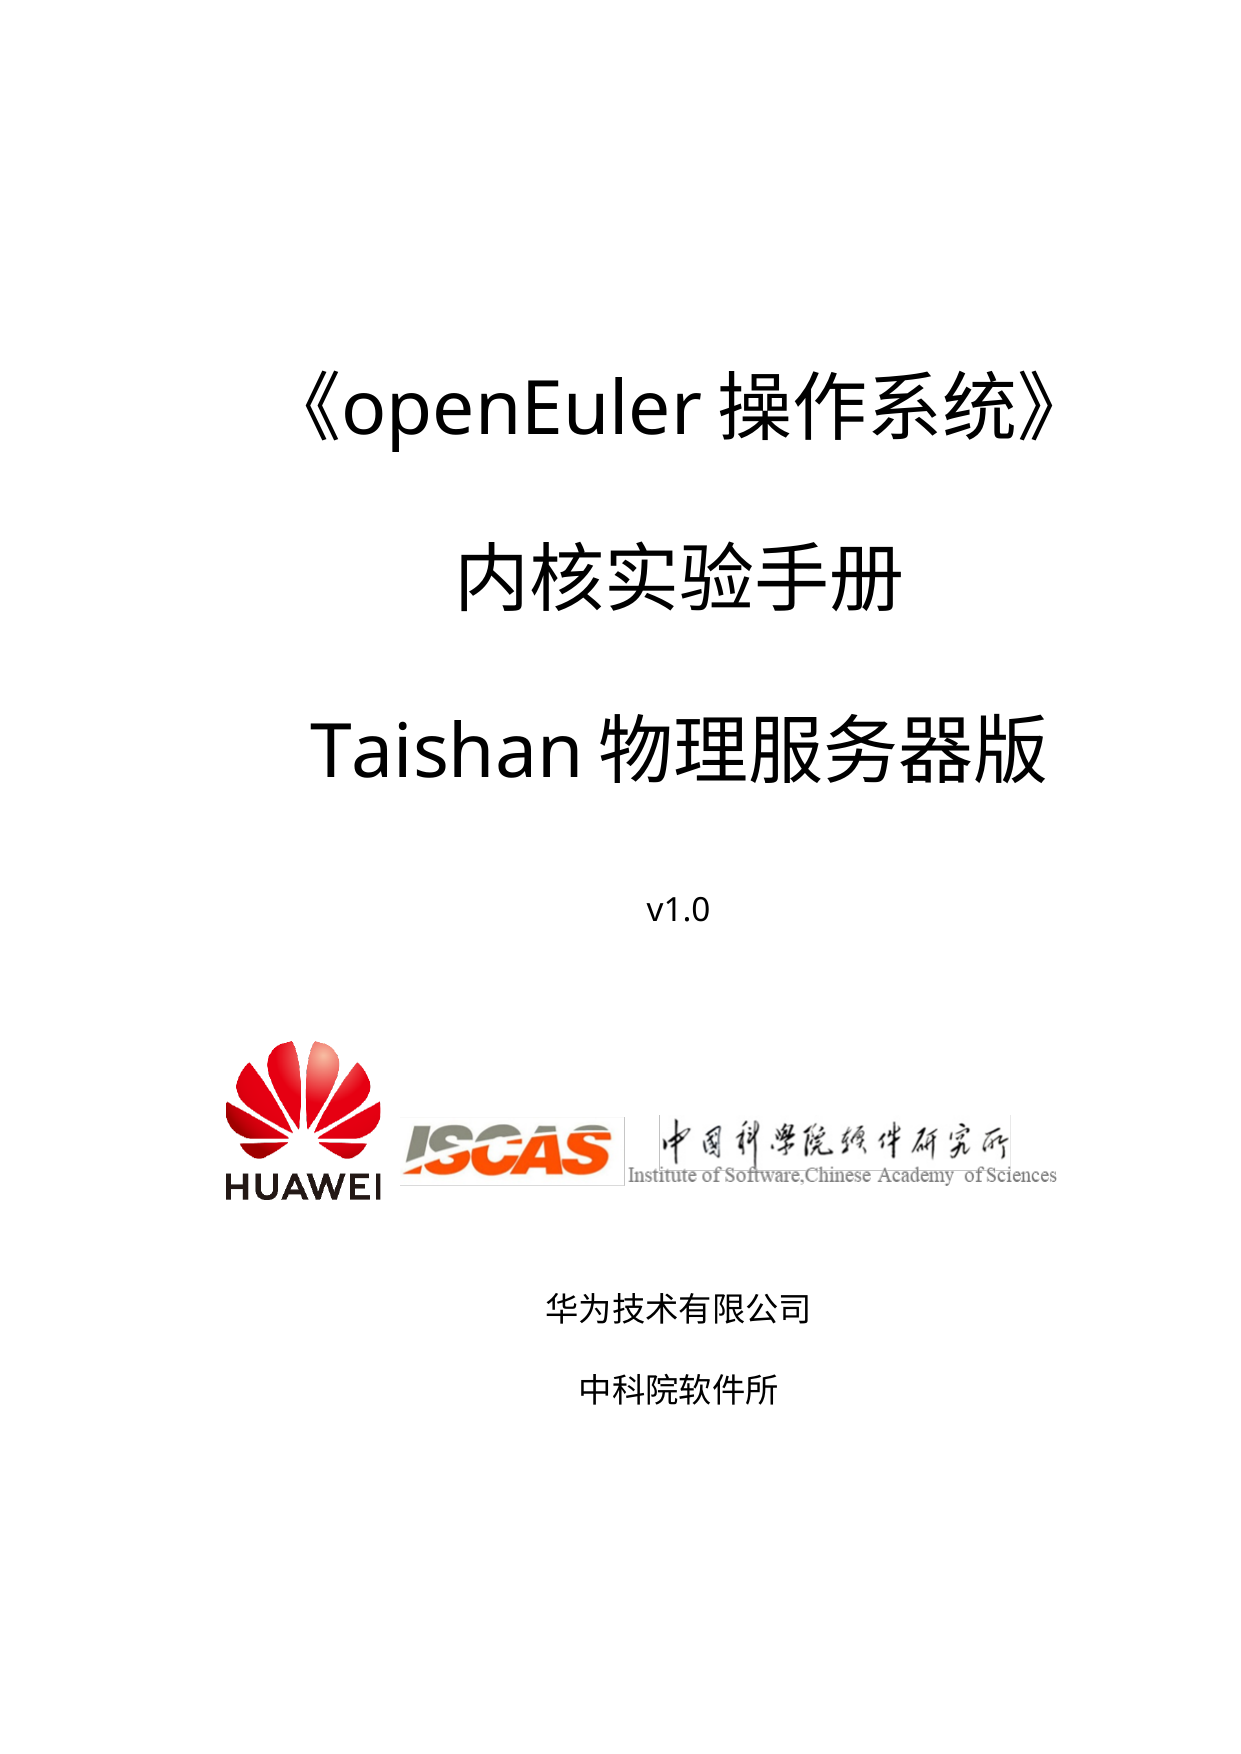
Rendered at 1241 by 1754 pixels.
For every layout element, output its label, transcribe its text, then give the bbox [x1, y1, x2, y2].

text v1.0 [222, 886, 1101, 931]
picture [400, 1115, 1073, 1200]
text 《openEuler操作系统》 [236, 347, 1122, 456]
text 华为技术有限公司 [222, 1283, 1101, 1331]
picture [226, 1041, 381, 1200]
text Taishan物理服务器版 [236, 690, 1122, 799]
text 内核实验手册 [236, 519, 1122, 627]
text 中科院软件所 [222, 1364, 1101, 1412]
